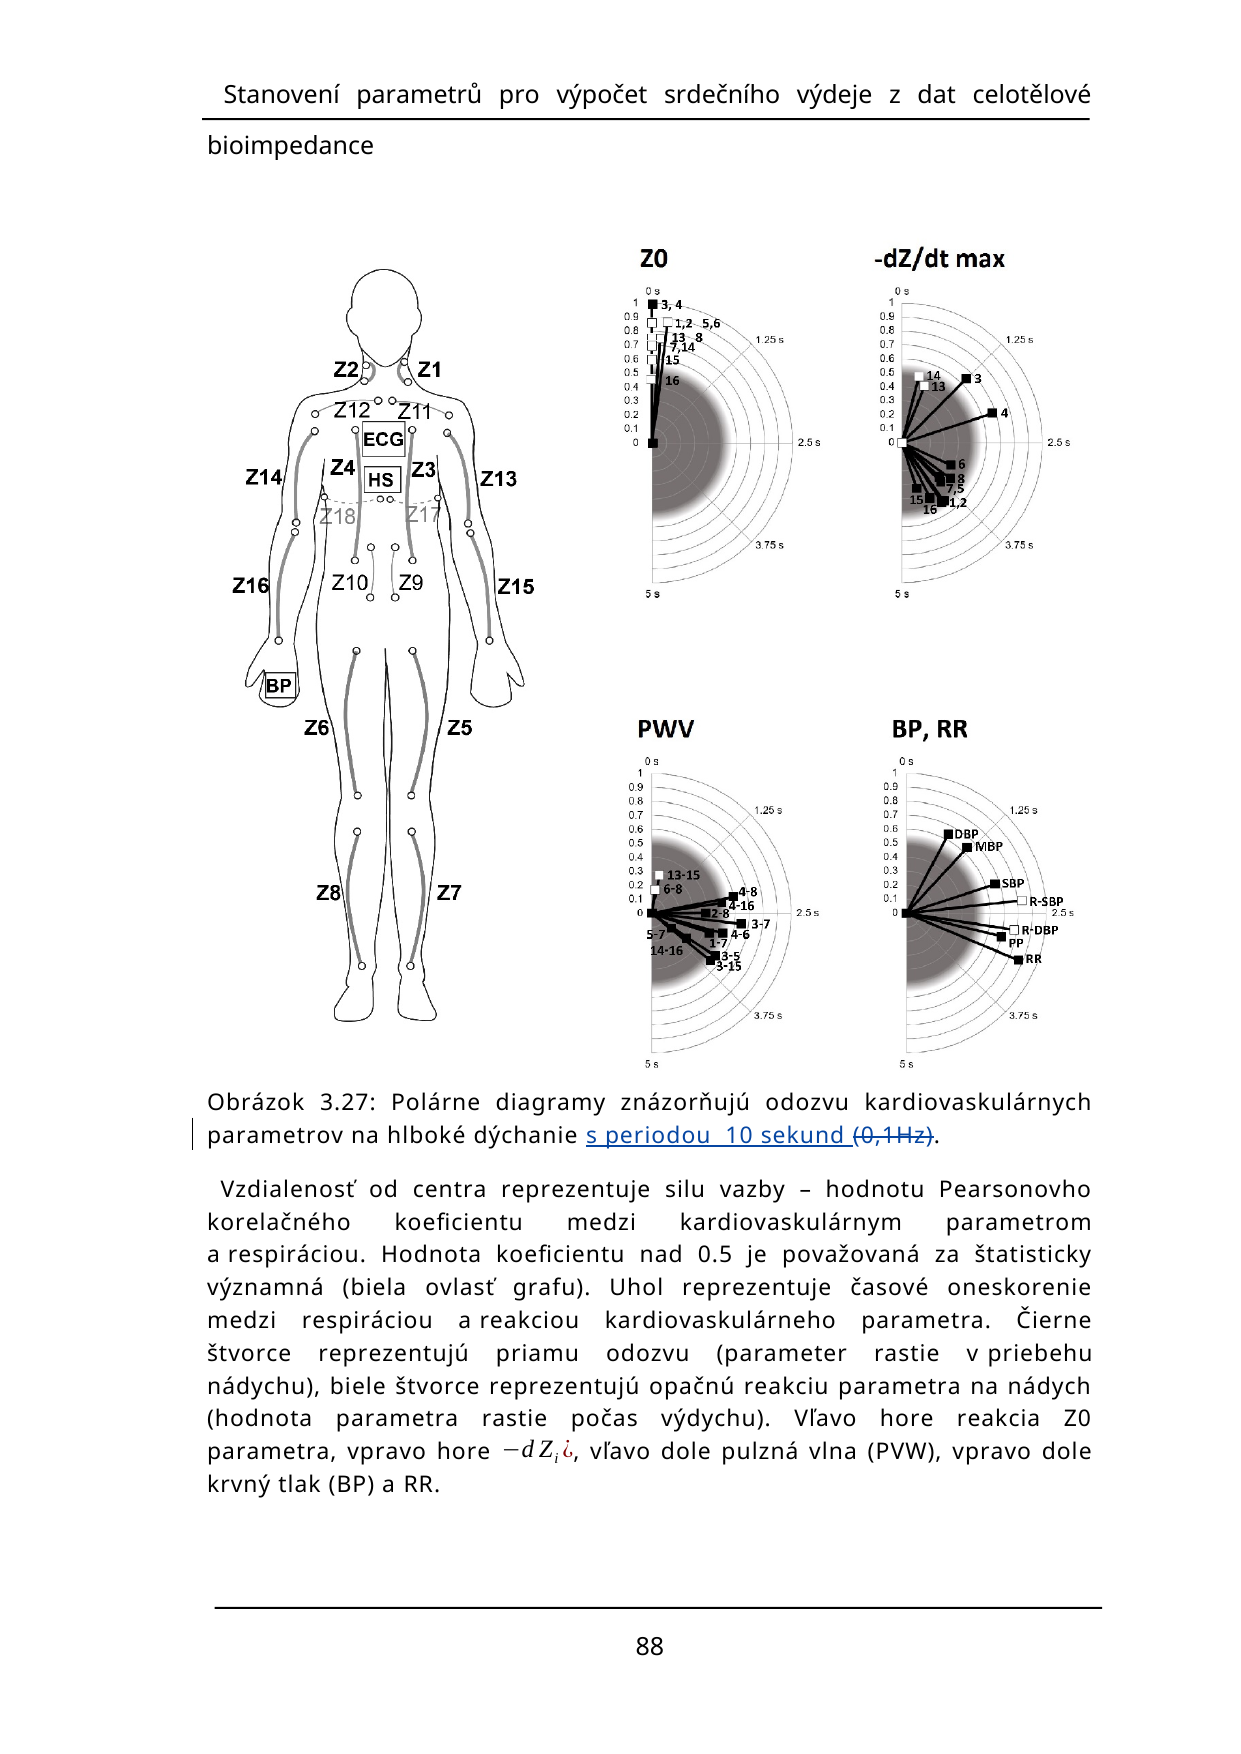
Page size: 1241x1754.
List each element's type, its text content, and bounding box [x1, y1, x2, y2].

picture [206, 227, 1093, 1085]
text Obrázok 3.16: Polárne diagramy znázorňujú odozvu kardiovaskulárnych parametrov na hlboké dýchanie . [207, 1085, 1092, 1150]
text Vzdialenosť od centra reprezentuje silu vazby – hodnotu Pearsonovho korelačného koeficientu medzi kardiovaskulárnym parametrom a respiráciou. Hodnota koeficientu nad 0.5 je považovaná za štatisticky významná (biela ovlasť grafu). Uhol reprezentuje časové oneskorenie medzi respiráciou a reakciou kardiovaskulárneho parametra. Čierne štvorce reprezentujú priamu odozvu (parameter rastie v priebehu nádychu), biele štvorce reprezentujú opačnú reakciu parametra na nádych (hodnota parametra rastie počas výdychu). Vľavo hore reakcia Z0 parametra, vpravo hore , vľavo dole pulzná vlna (PVW), vpravo dole krvný tlak (BP) a RR. [207, 1173, 1092, 1499]
